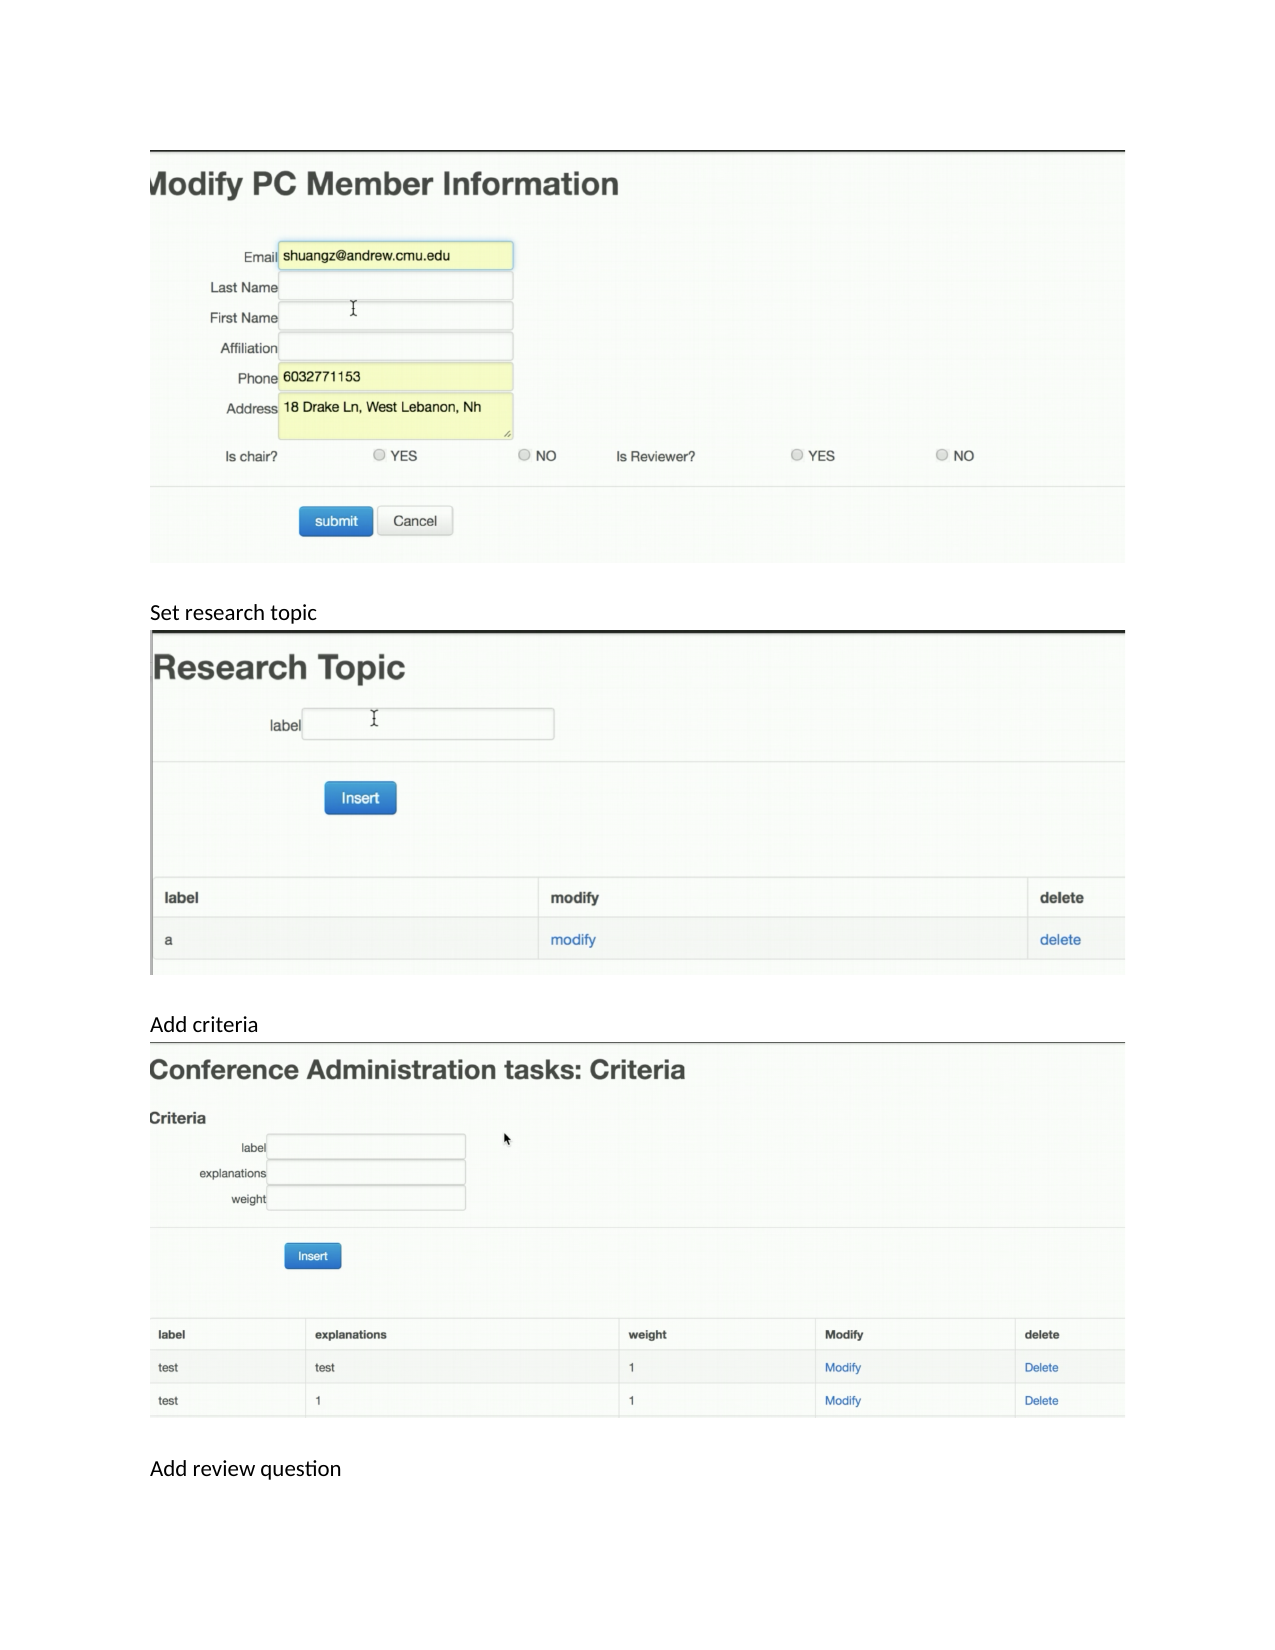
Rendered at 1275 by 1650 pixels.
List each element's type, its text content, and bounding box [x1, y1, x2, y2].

text Add criteria [150, 1011, 1125, 1038]
text Set research topic [150, 598, 1125, 627]
picture [150, 630, 1125, 975]
picture [150, 1042, 1125, 1418]
text Add review question [150, 1454, 1125, 1482]
picture [150, 150, 1125, 563]
